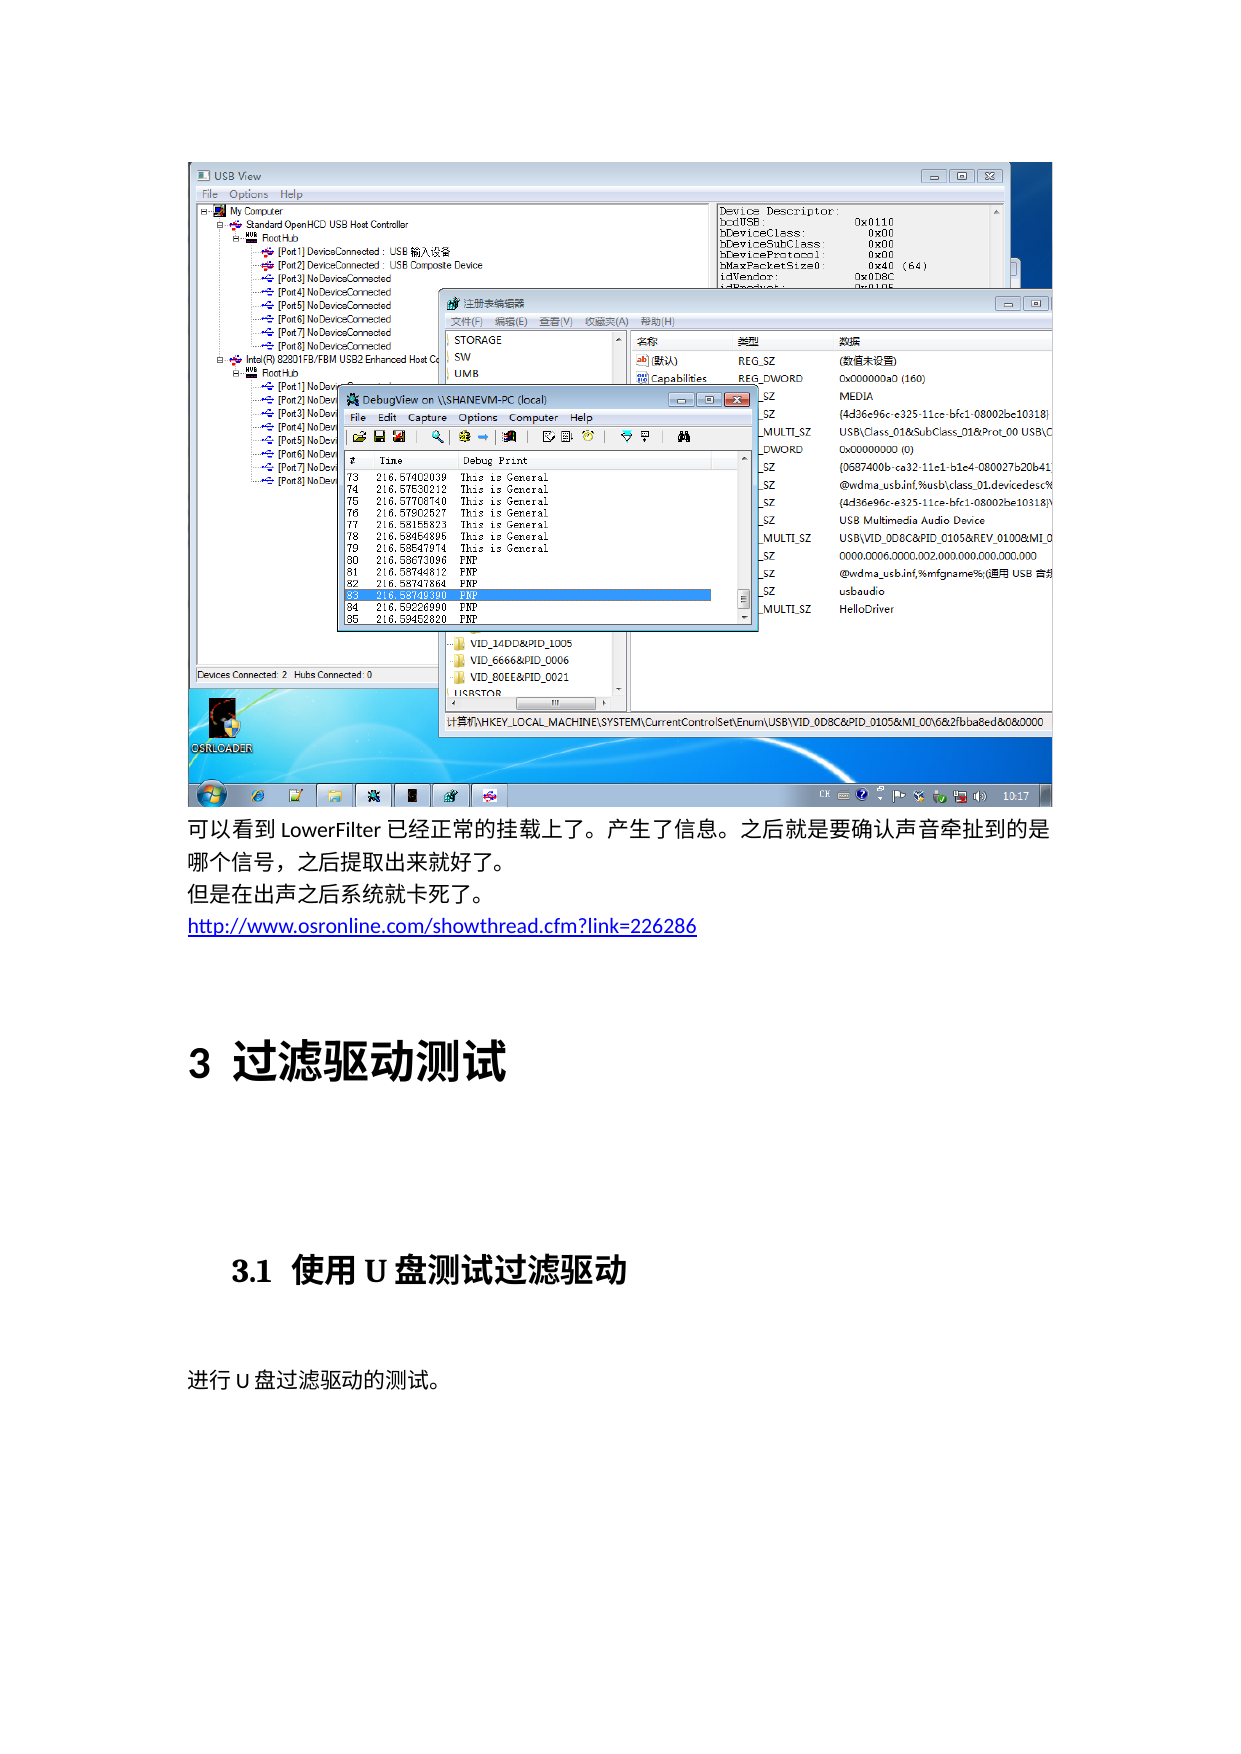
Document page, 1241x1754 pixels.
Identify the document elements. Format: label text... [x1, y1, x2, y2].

subtitle 使用U盘测试过滤驱动 [232, 1235, 1053, 1300]
picture [187, 162, 1053, 807]
text 进行U盘过滤驱动的测试。 [187, 1362, 1053, 1395]
text http://www.osronline.com/showthread.cfm?link=226286 [187, 909, 1053, 942]
subtitle 过滤驱动测试 [187, 1010, 1053, 1107]
text 但是在出声之后系统就卡死了。 [187, 877, 1053, 909]
text 可以看到LowerFilter已经正常的挂载上了。产生了信息。之后就是要确认声音牵扯到的是哪个信号，之后提取出来就好了。 [187, 812, 1053, 877]
